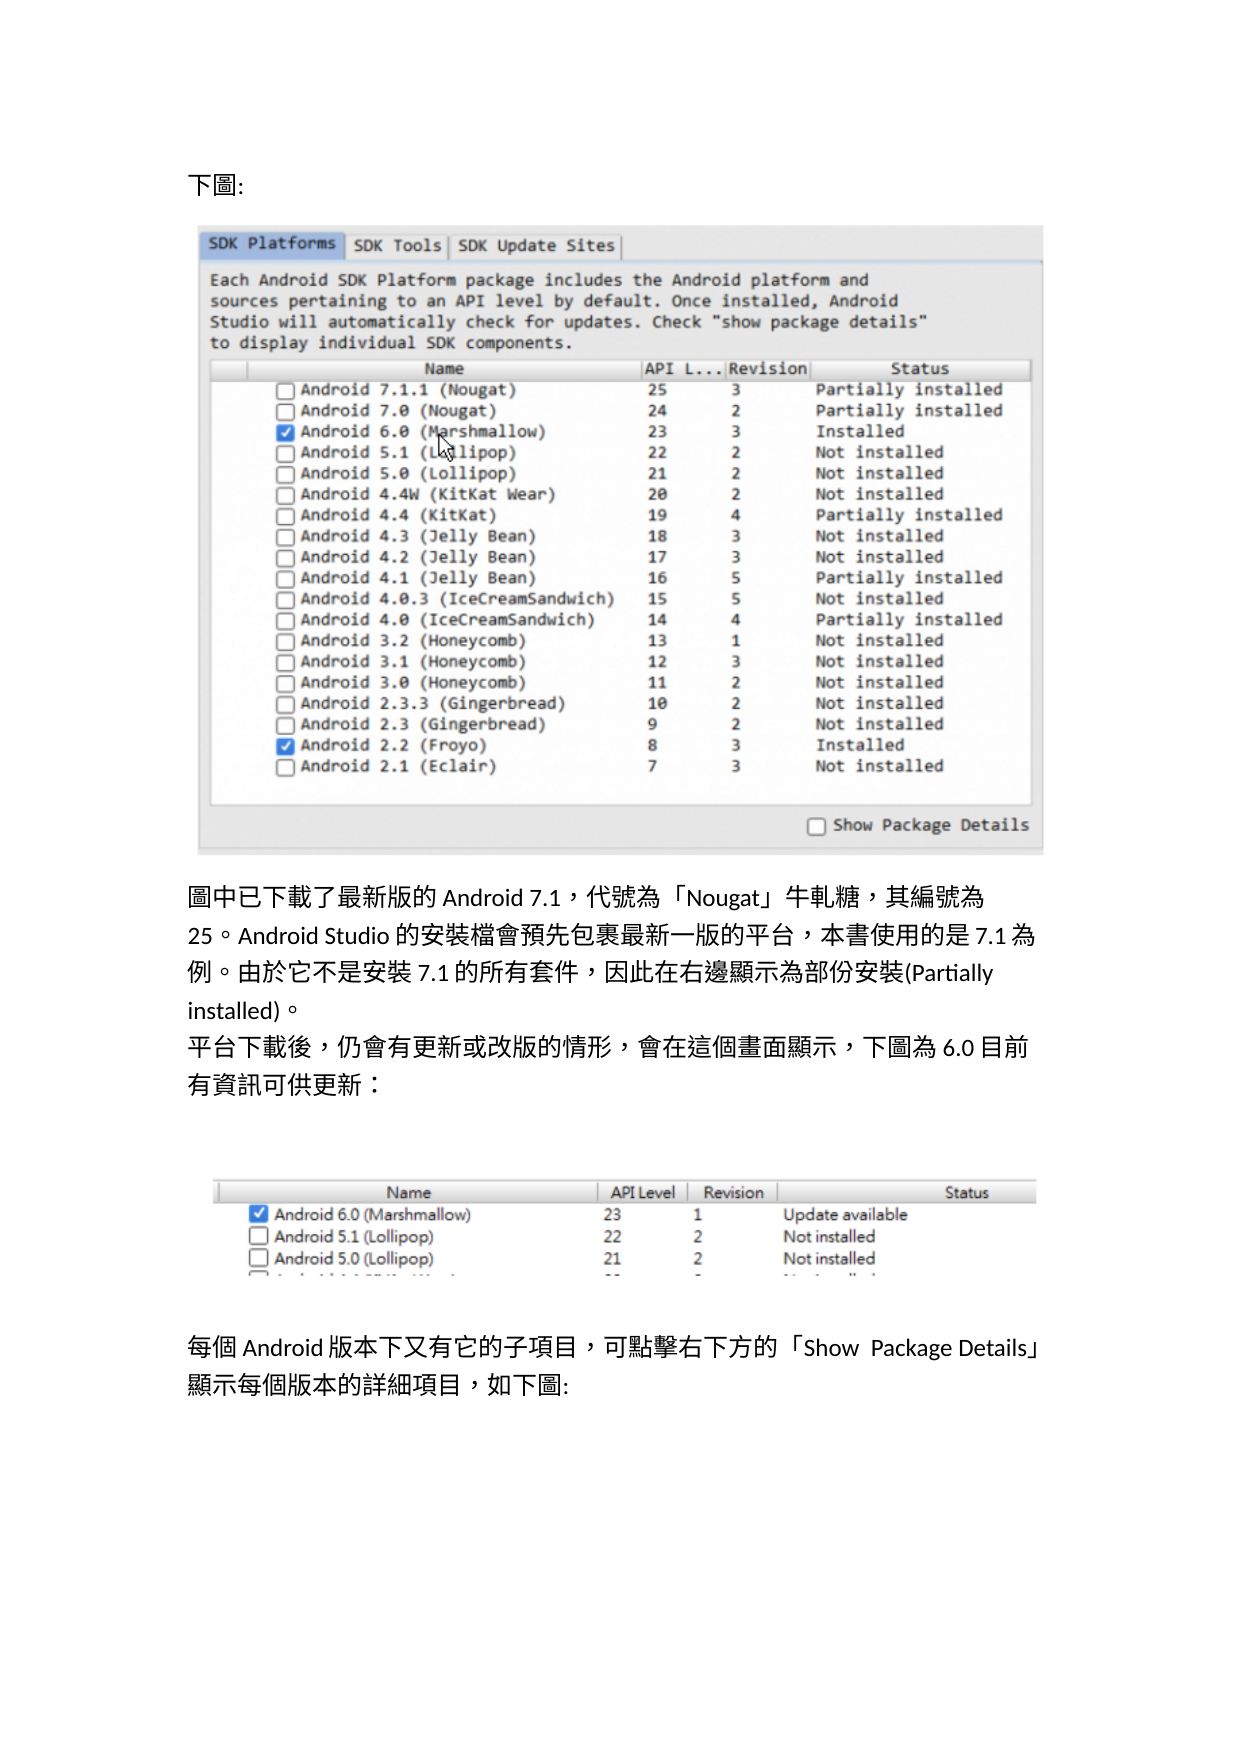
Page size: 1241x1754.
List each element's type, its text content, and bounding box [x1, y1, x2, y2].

picture [187, 1154, 1053, 1312]
text 平台下載後，仍會有更新或改版的情形，會在這個畫面顯示，下圖為6.0目前有資訊可供更新： [187, 1027, 1053, 1102]
text 圖中已下載了最新版的Android 7.1，代號為「Nougat」牛軋糖，其編號為25。Android Studio的安裝檔會預先包裹最新一版的平台，本書使用的是7.1為例。由於它不是安裝7.1的所有套件，因此在右邊顯示為部份安裝(Partially installed)。 [187, 877, 1053, 1027]
text 每個Android版本下又有它的子項目，可點擊右下方的「Show Package Details」顯示每個版本的詳細項目，如下圖: [187, 1327, 1053, 1402]
picture [187, 216, 1053, 862]
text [187, 164, 1053, 202]
